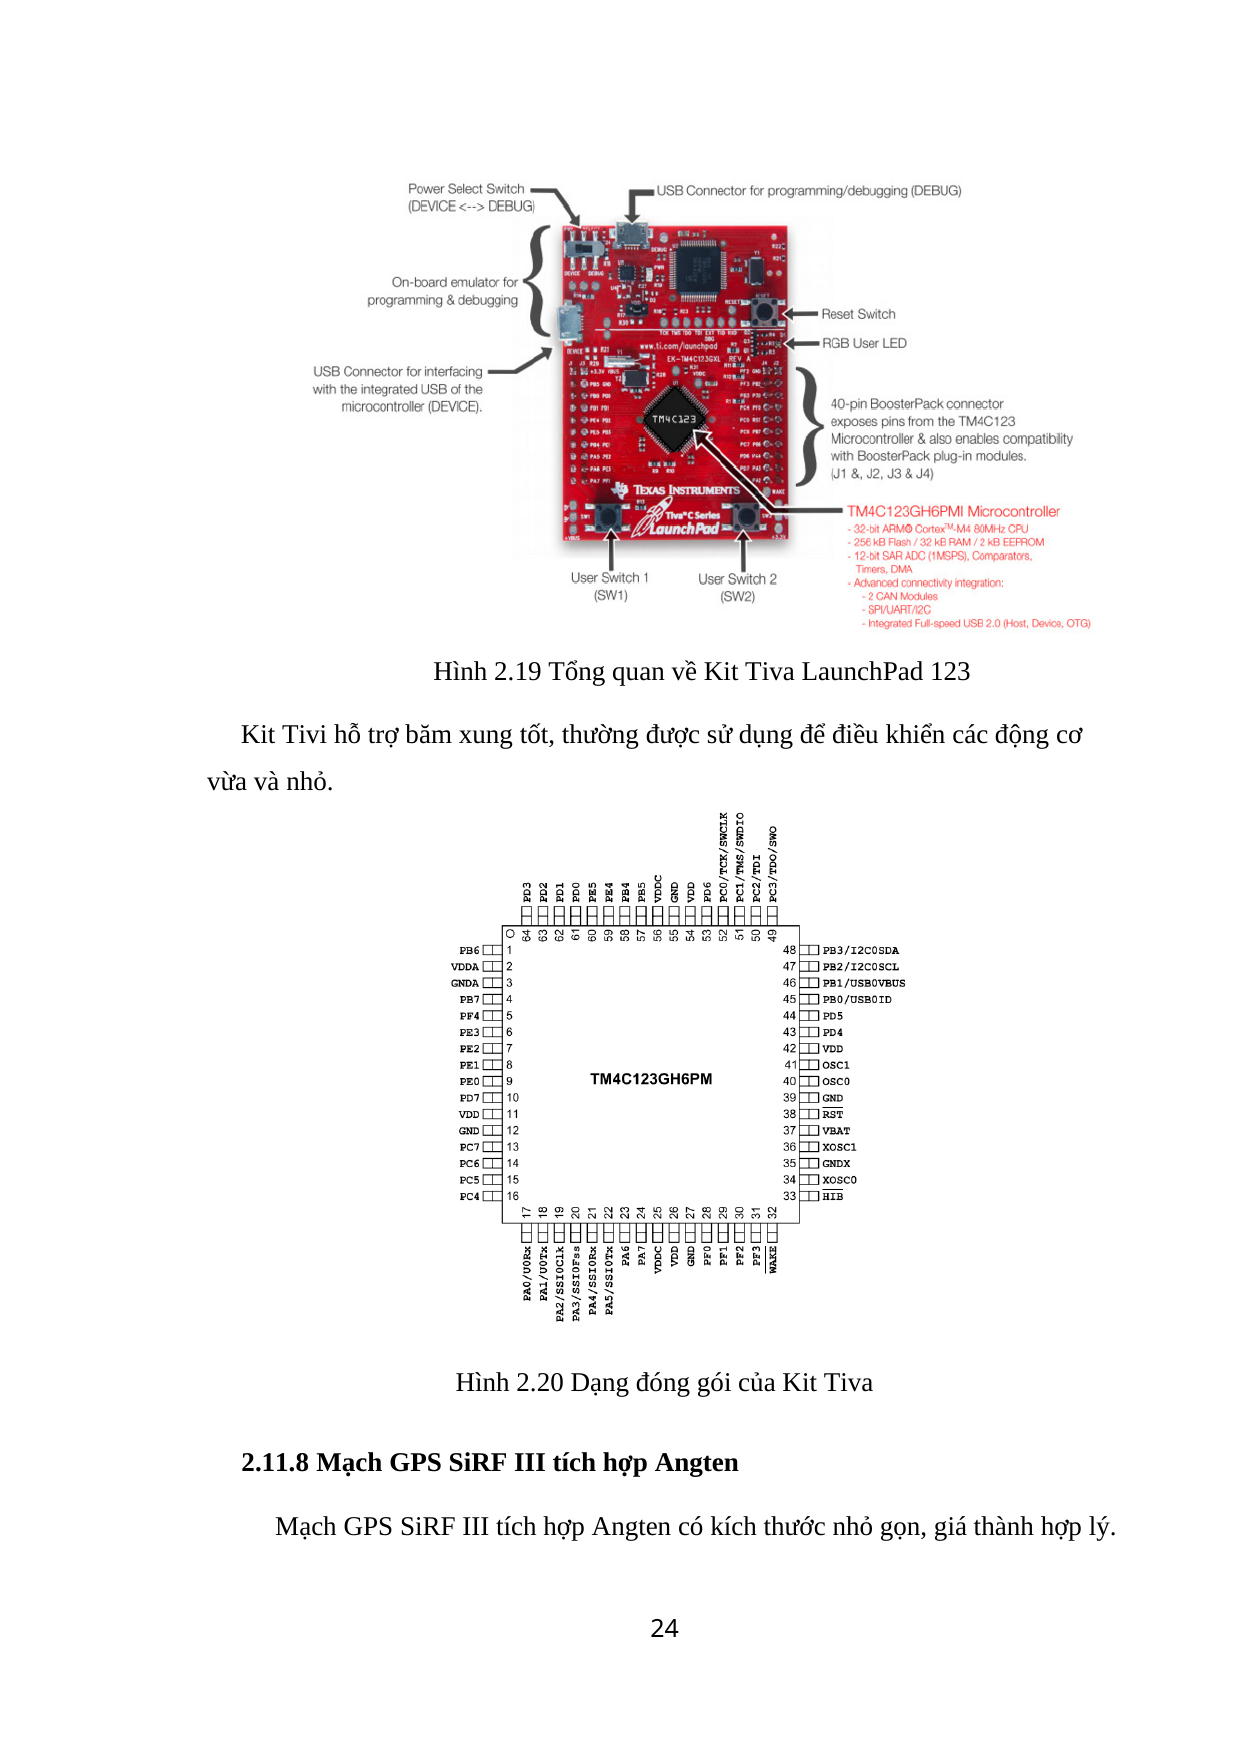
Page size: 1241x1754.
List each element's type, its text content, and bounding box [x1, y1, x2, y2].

picture [438, 811, 911, 1326]
list Mạch GPS SiRF III tích hợp Angten [241, 1446, 1122, 1478]
text Kit Tivi hỗ trợ băm xung tốt, thường được sử dụng để điều khiển các động cơ vừa và nhỏ. [207, 718, 1122, 796]
text Mạch GPS SiRF III tích hợp Angten có kích thước nhỏ gọn, giá thành hợp lý. [241, 1510, 1122, 1541]
picture [309, 177, 1095, 642]
subtitle Hình 2.20 Dạng đóng gói của Kit Tiva [207, 1366, 1122, 1397]
list Hình 2.19 Tổng quan về Kit Tiva LaunchPad 123 [282, 655, 1122, 686]
